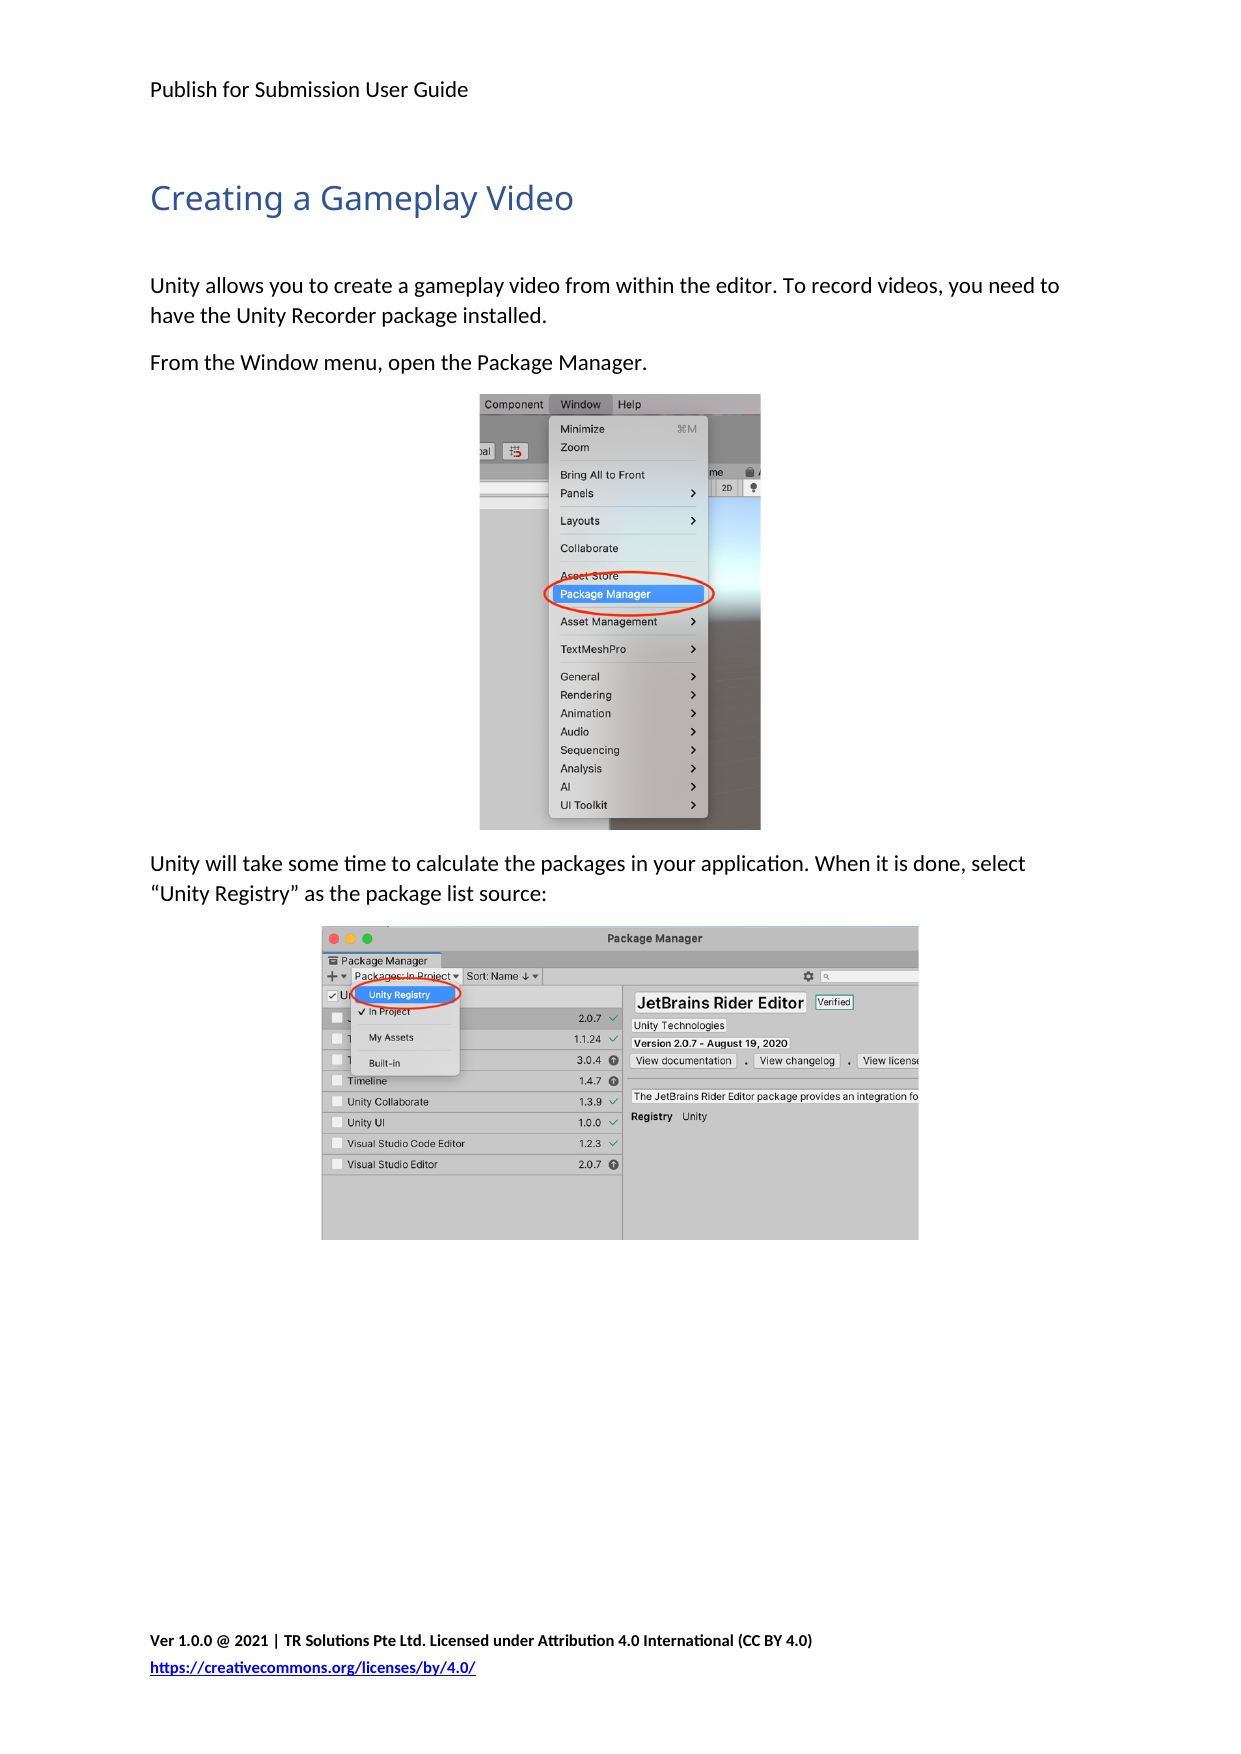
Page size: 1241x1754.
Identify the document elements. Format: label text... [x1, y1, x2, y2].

subtitle Creating a Gameplay Video [150, 175, 1090, 220]
text Unity allows you to create a gameplay video from within the editor. To record videos, you need to have the Unity Recorder package installed. [150, 271, 1090, 329]
picture [479, 394, 761, 830]
text From the Window menu, open the Package Manager. [150, 348, 1090, 376]
picture [321, 926, 919, 1240]
text Unity will take some time to calculate the packages in your application. When it is done, select “Unity Registry” as the package list source: [150, 849, 1090, 907]
